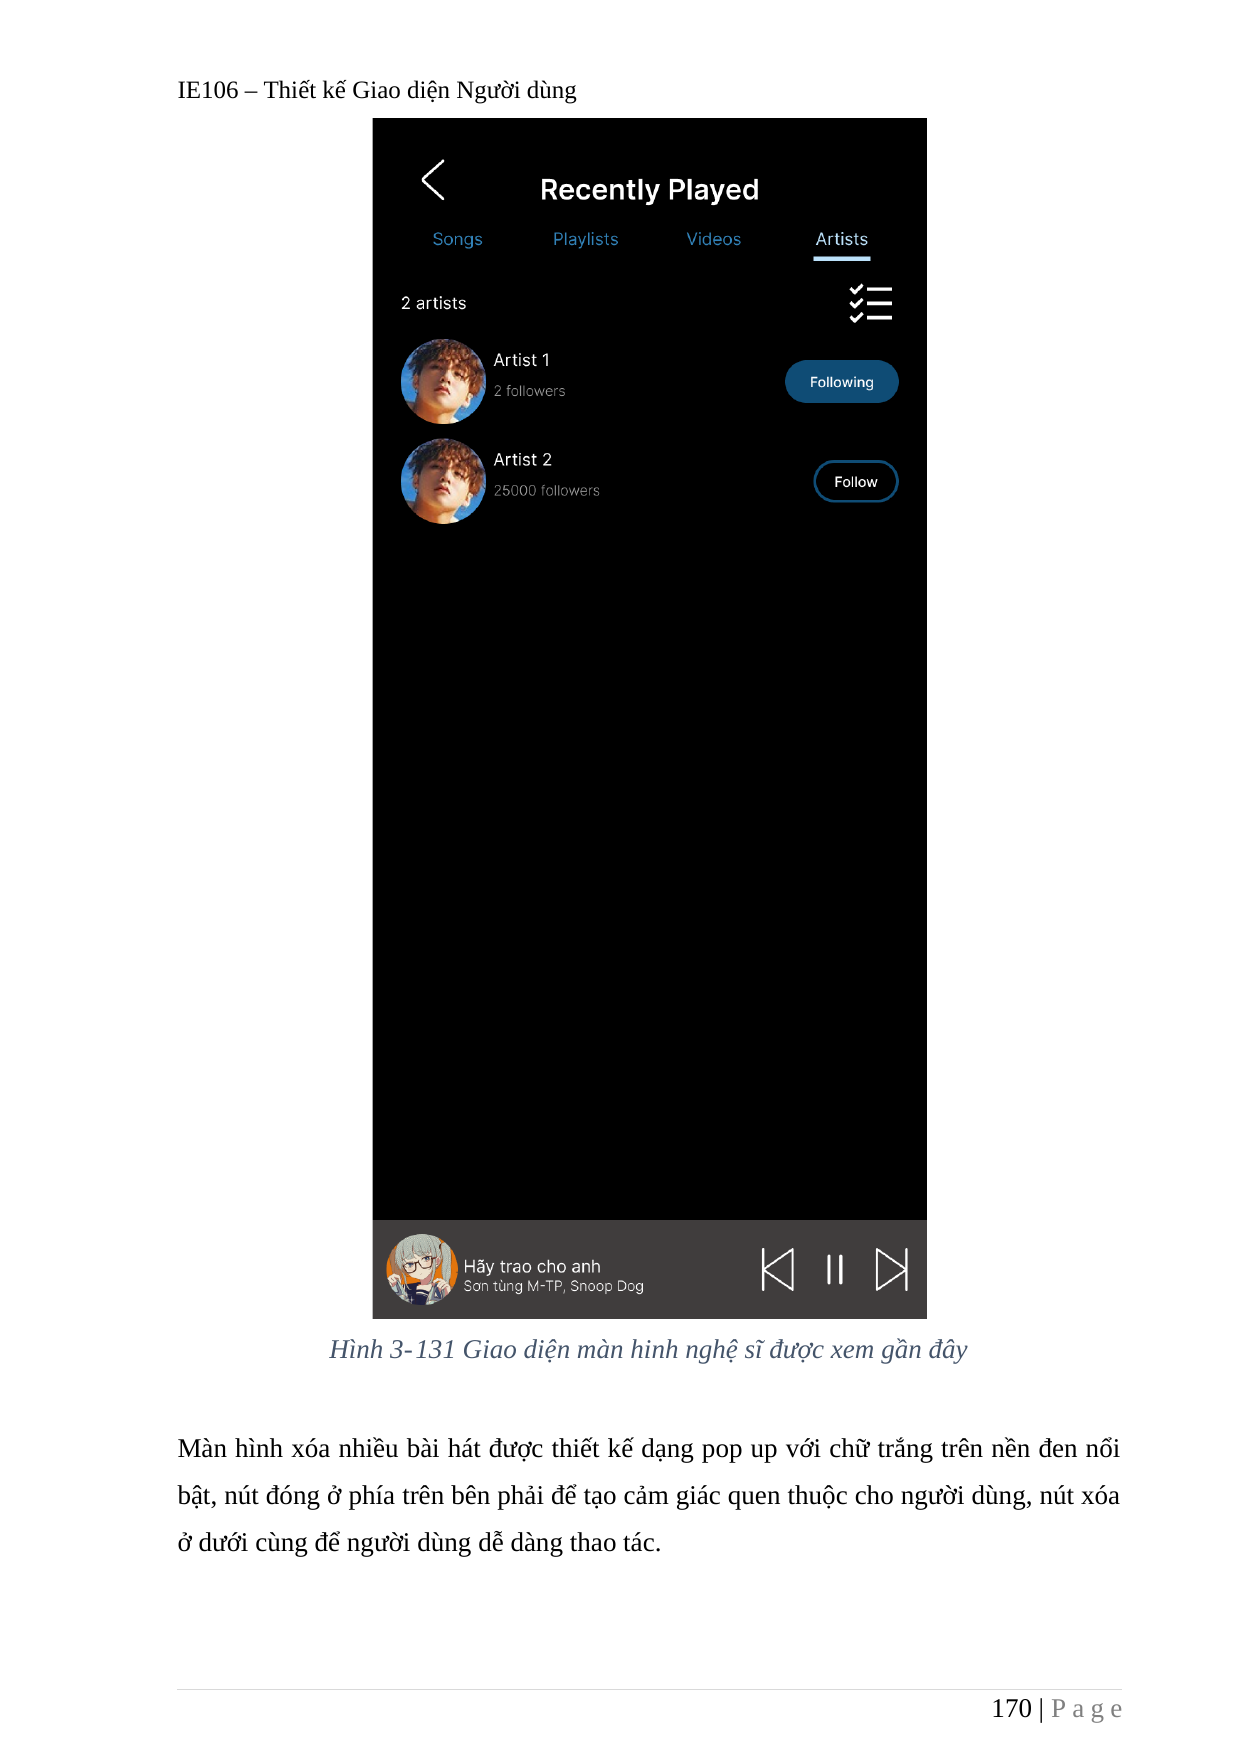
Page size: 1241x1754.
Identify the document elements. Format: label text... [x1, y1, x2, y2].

picture [372, 118, 927, 1319]
text Màn hình xóa nhiều bài hát được thiết kế dạng pop up với chữ trắng trên nền đen nổi bật, nút đóng ở phía trên bên phải để tạo cảm giác quen thuộc cho người dùng, nút xóa ở dưới cùng để người dùng dễ dàng thao tác. [177, 1432, 1122, 1557]
